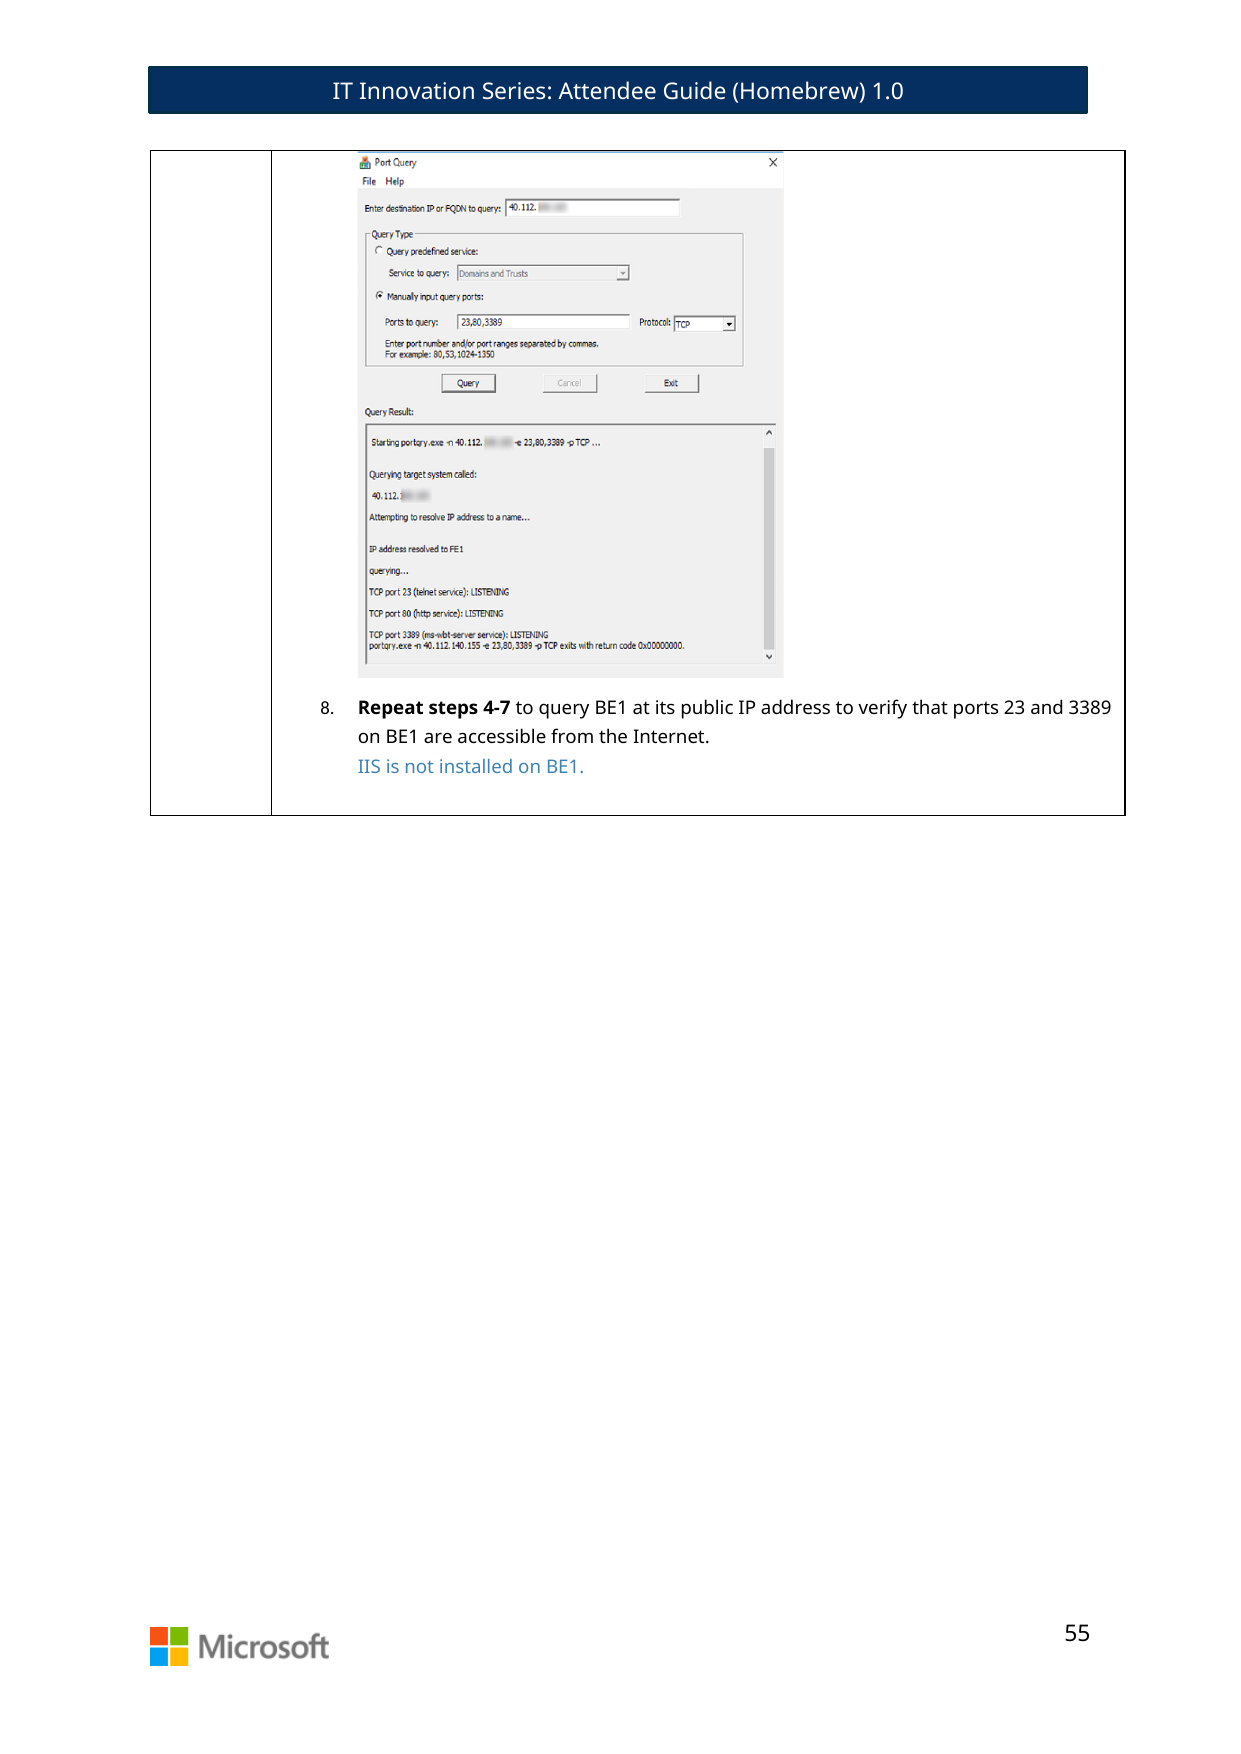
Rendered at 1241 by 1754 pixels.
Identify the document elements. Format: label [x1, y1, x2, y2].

picture [357, 151, 784, 678]
picture [150, 1627, 330, 1666]
table_cell [151, 151, 271, 815]
table_cell [272, 151, 1124, 815]
